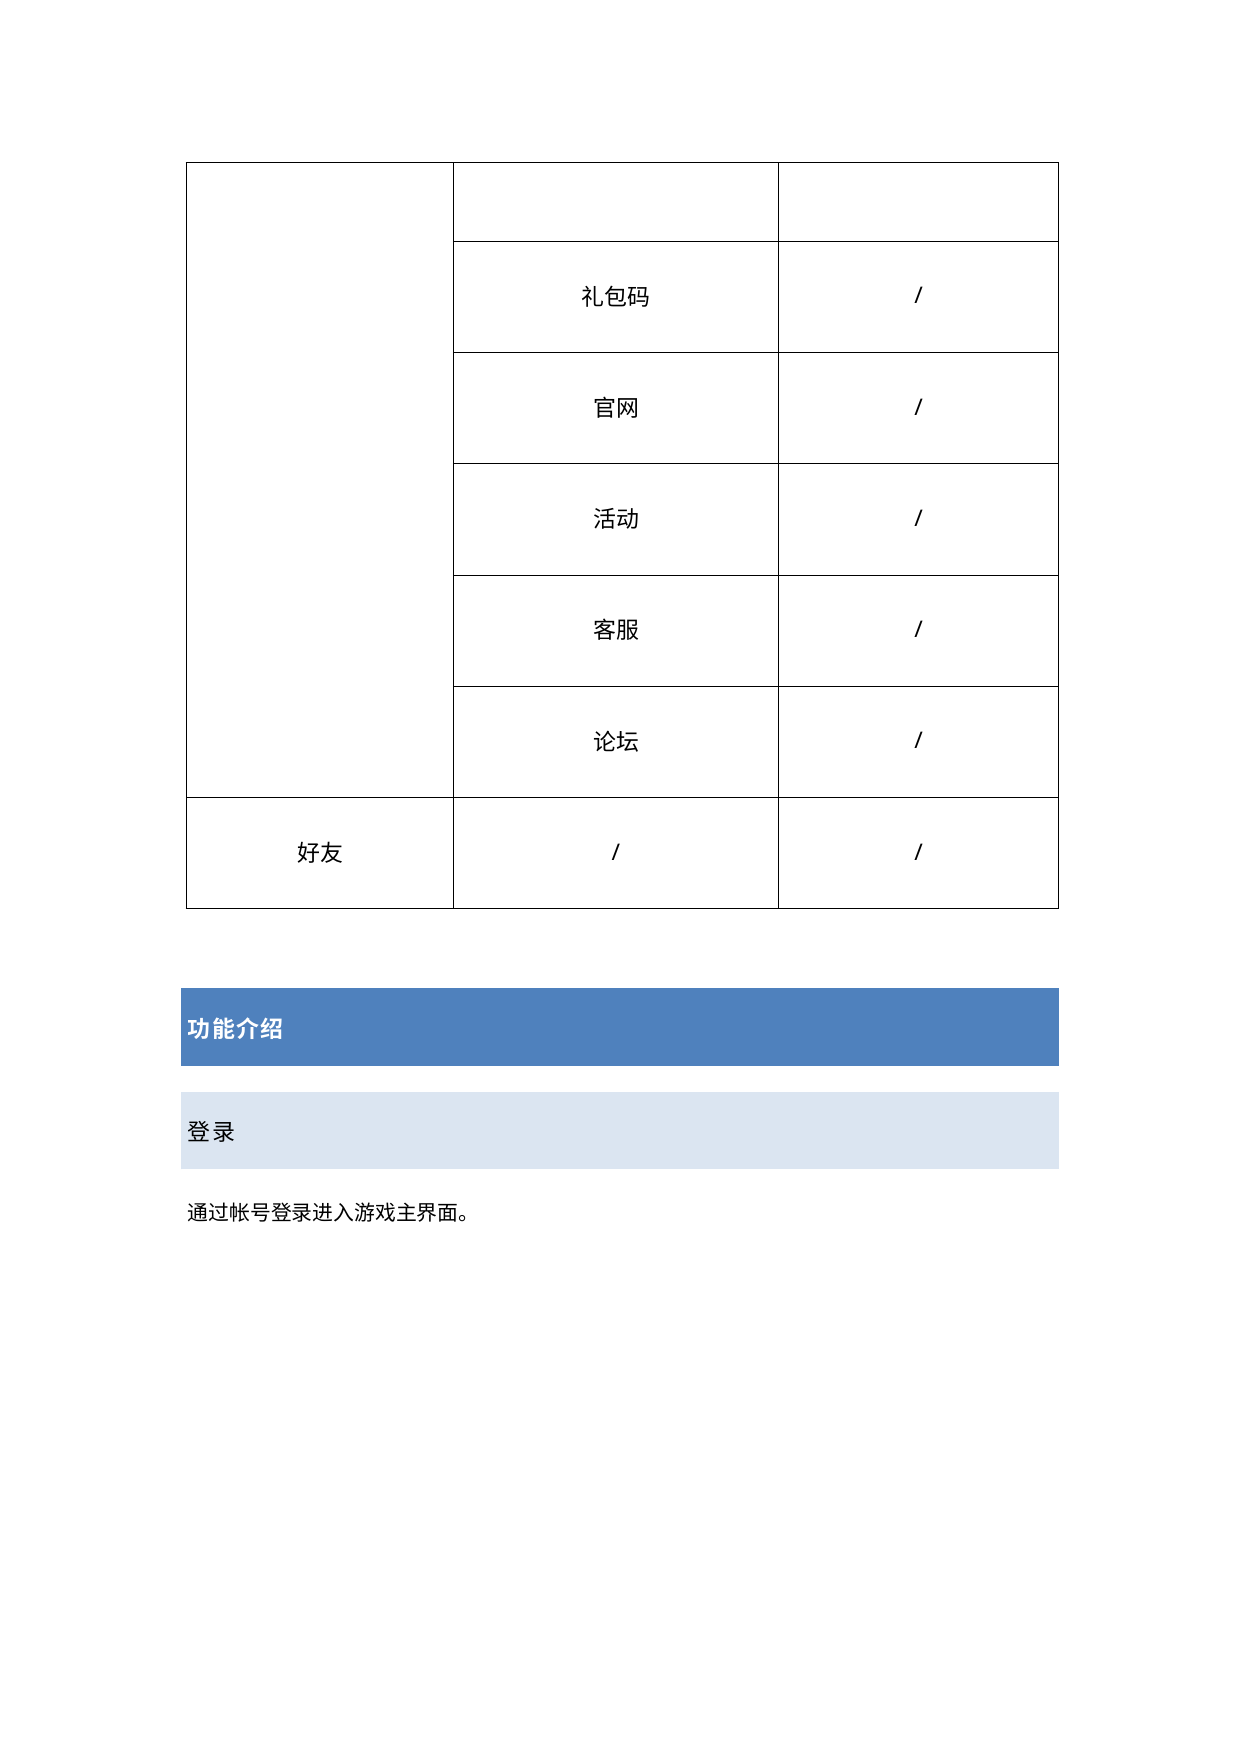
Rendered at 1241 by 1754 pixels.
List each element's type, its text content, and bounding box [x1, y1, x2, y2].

table_cell 官网 [454, 353, 778, 463]
table_cell 论坛 [454, 687, 778, 797]
table_cell 活动 [454, 464, 778, 574]
table_cell 分享 [454, 163, 778, 241]
table_cell 礼包码 [454, 242, 778, 352]
text 通过帐号登录进入游戏主界面。 [187, 1195, 1053, 1227]
table_cell / [454, 798, 778, 908]
table_cell / [779, 576, 1058, 686]
table_cell / [779, 353, 1058, 463]
table_cell / [779, 464, 1058, 574]
table_cell / [779, 242, 1058, 352]
table_cell / [779, 163, 1058, 241]
table_cell 客服 [454, 576, 778, 686]
table_cell / [779, 798, 1058, 908]
subtitle 登录 [188, 1098, 1053, 1163]
table_cell 好友 [187, 798, 453, 908]
table_cell / [779, 687, 1058, 797]
subtitle 功能介绍 [188, 995, 1053, 1060]
